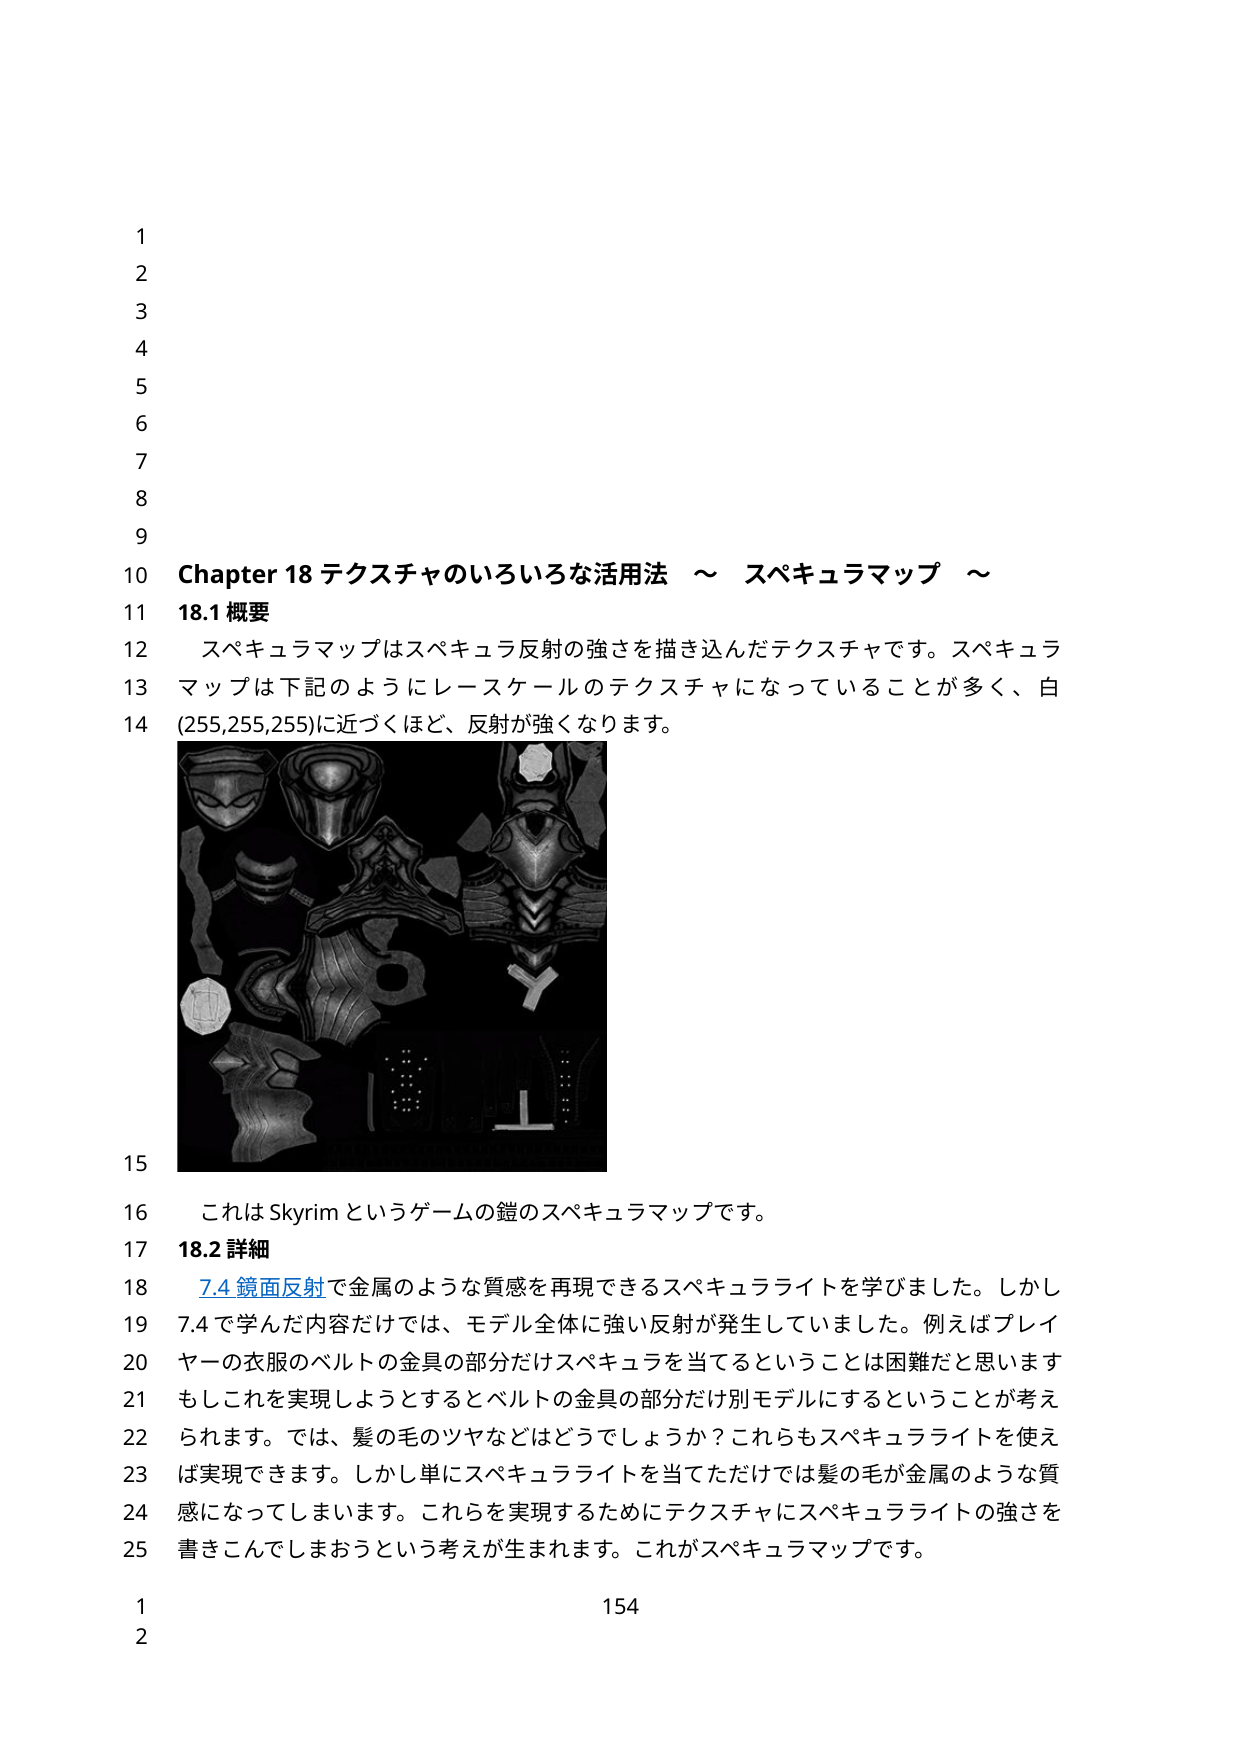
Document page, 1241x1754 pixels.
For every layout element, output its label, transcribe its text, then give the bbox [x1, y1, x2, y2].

text 7.4 鏡面反射で金属のような質感を再現できるスペキュラライトを学びました。しかし7.4で学んだ内容だけでは、モデル全体に強い反射が発生していました。例えばプレイヤーの衣服のベルトの金具の部分だけスペキュラを当てるということは困難だと思います。もしこれを実現しようとするとベルトの金具の部分だけ別モデルにするということが考えられます。では、髪の毛のツヤなどはどうでしょうか？これらもスペキュラライトを使えば実現できます。しかし単にスペキュラライトを当てただけでは髪の毛が金属のような質感になってしまいます。これらを実現するためにテクスチャにスペキュラライトの強さを書きこんでしまおうという考えが生まれます。これがスペキュラマップです。 [177, 1267, 1063, 1567]
subtitle Chapter 18 テクスチャのいろいろな活用法 ～ スペキュラマップ ～ [177, 554, 1063, 592]
picture [177, 741, 607, 1172]
subtitle 18.2 詳細 [177, 1229, 1063, 1267]
text スペキュラマップはスペキュラ反射の強さを描き込んだテクスチャです。スペキュラマップは下記のようにレースケールのテクスチャになっていることが多く、白(255,255,255)に近づくほど、反射が強くなります。 [177, 629, 1063, 742]
subtitle 18.1 概要 [177, 592, 1063, 629]
text これはSkyrimというゲームの鎧のスペキュラマップです。 [177, 1192, 1063, 1229]
